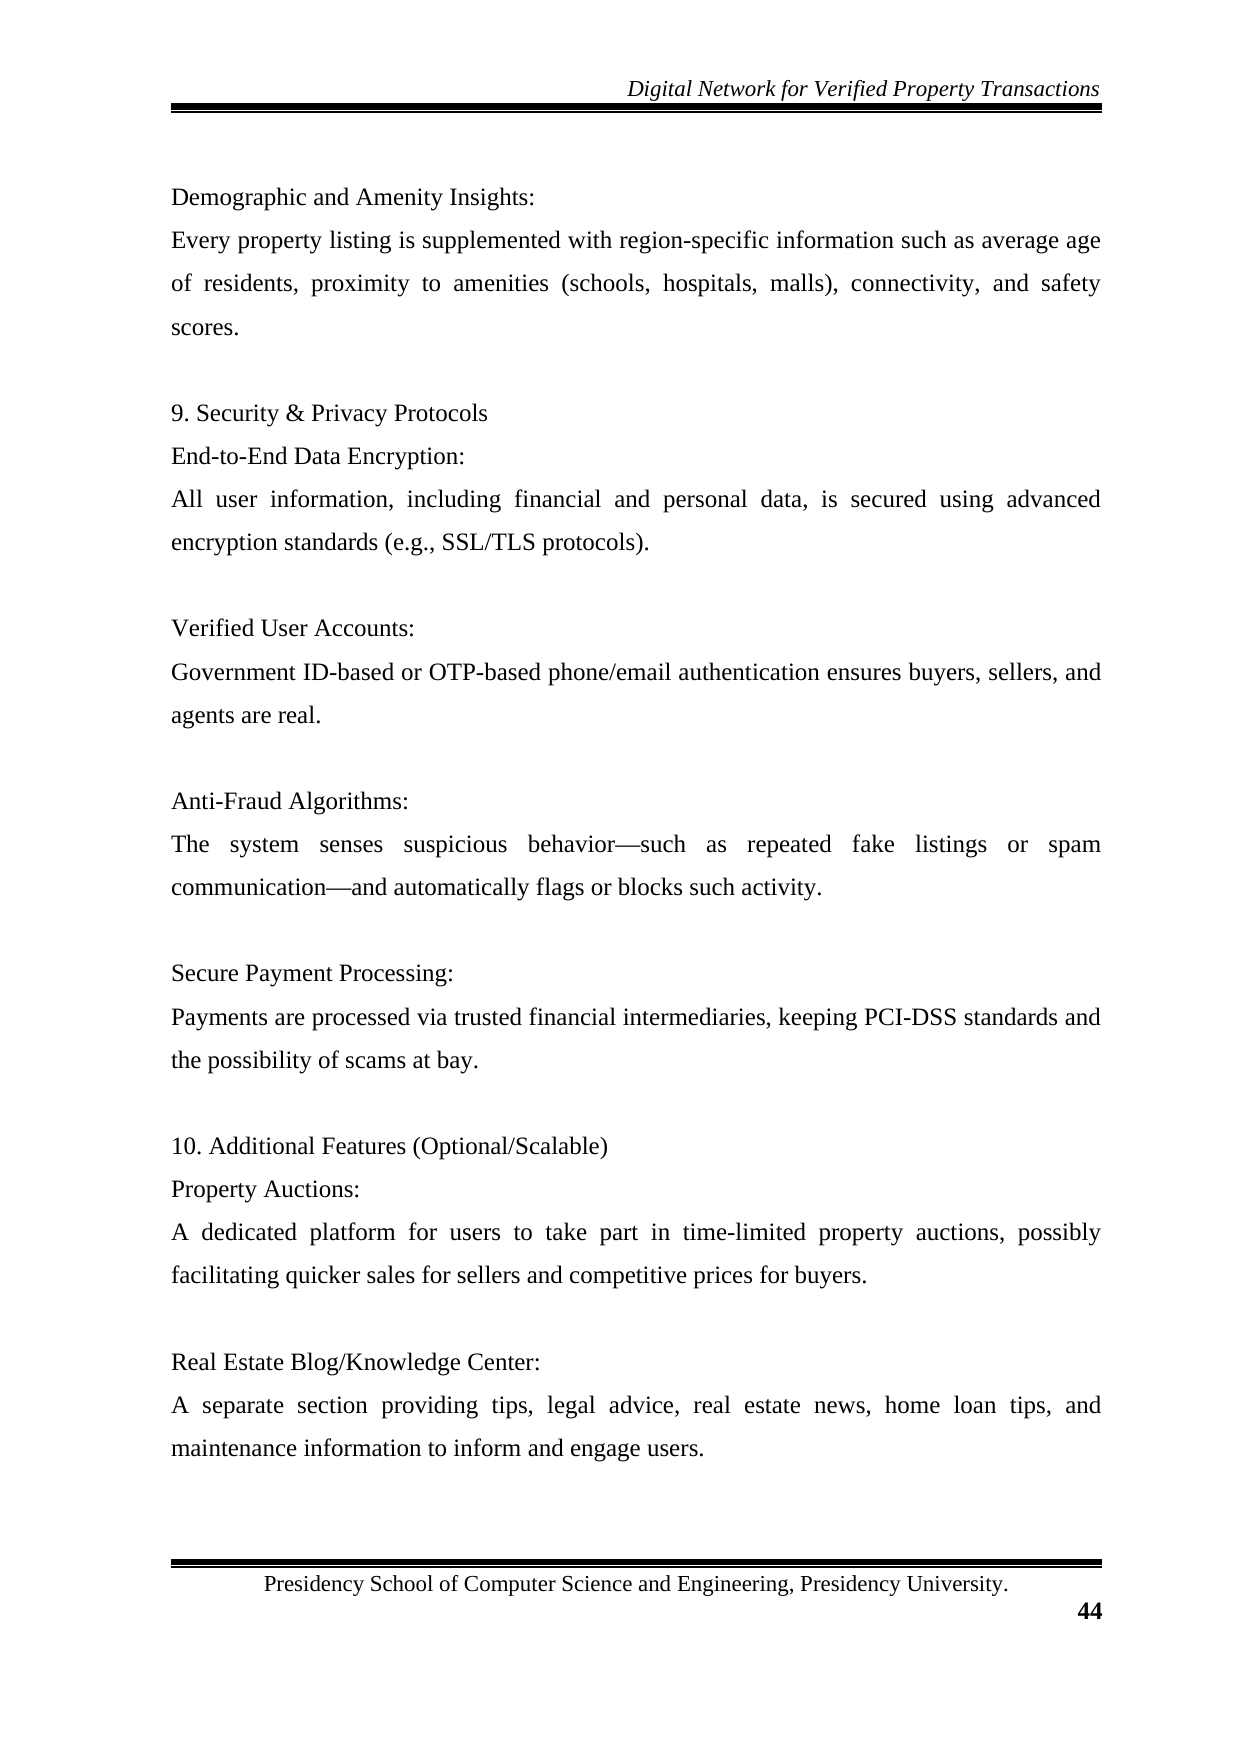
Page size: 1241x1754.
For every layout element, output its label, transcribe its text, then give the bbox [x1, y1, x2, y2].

text Payments are processed via trusted financial intermediaries, keeping PCI-DSS standards and the possibility of scams at bay. [171, 1002, 1102, 1073]
text Verified User Accounts: [171, 613, 1102, 642]
text Every property listing is supplemented with region-specific information such as average age of residents, proximity to amenities (schools, hospitals, malls), connectivity, and safety scores. [171, 225, 1102, 340]
text Property Auctions: [171, 1174, 1102, 1203]
text The system senses suspicious behavior—such as repeated fake listings or spam communication—and automatically flags or blocks such activity. [171, 829, 1102, 901]
text Secure Payment Processing: [171, 958, 1102, 987]
text All user information, including financial and personal data, is secured using advanced encryption standards (e.g., SSL/TLS protocols). [171, 484, 1102, 556]
text 10. Additional Features (Optional/Scalable) [171, 1131, 1102, 1160]
text Anti-Fraud Algorithms: [171, 786, 1102, 815]
text 9. Security & Privacy Protocols [171, 398, 1102, 427]
text Real Estate Blog/Knowledge Center: [171, 1347, 1102, 1375]
text End-to-End Data Encryption: [171, 441, 1102, 470]
text A separate section providing tips, legal advice, real estate news, home loan tips, and maintenance information to inform and engage users. [171, 1390, 1102, 1462]
text Demographic and Amenity Insights: [171, 182, 1102, 211]
text Government ID-based or OTP-based phone/email authentication ensures buyers, sellers, and agents are real. [171, 657, 1102, 728]
text A dedicated platform for users to take part in time-limited property auctions, possibly facilitating quicker sales for sellers and competitive prices for buyers. [171, 1217, 1102, 1289]
